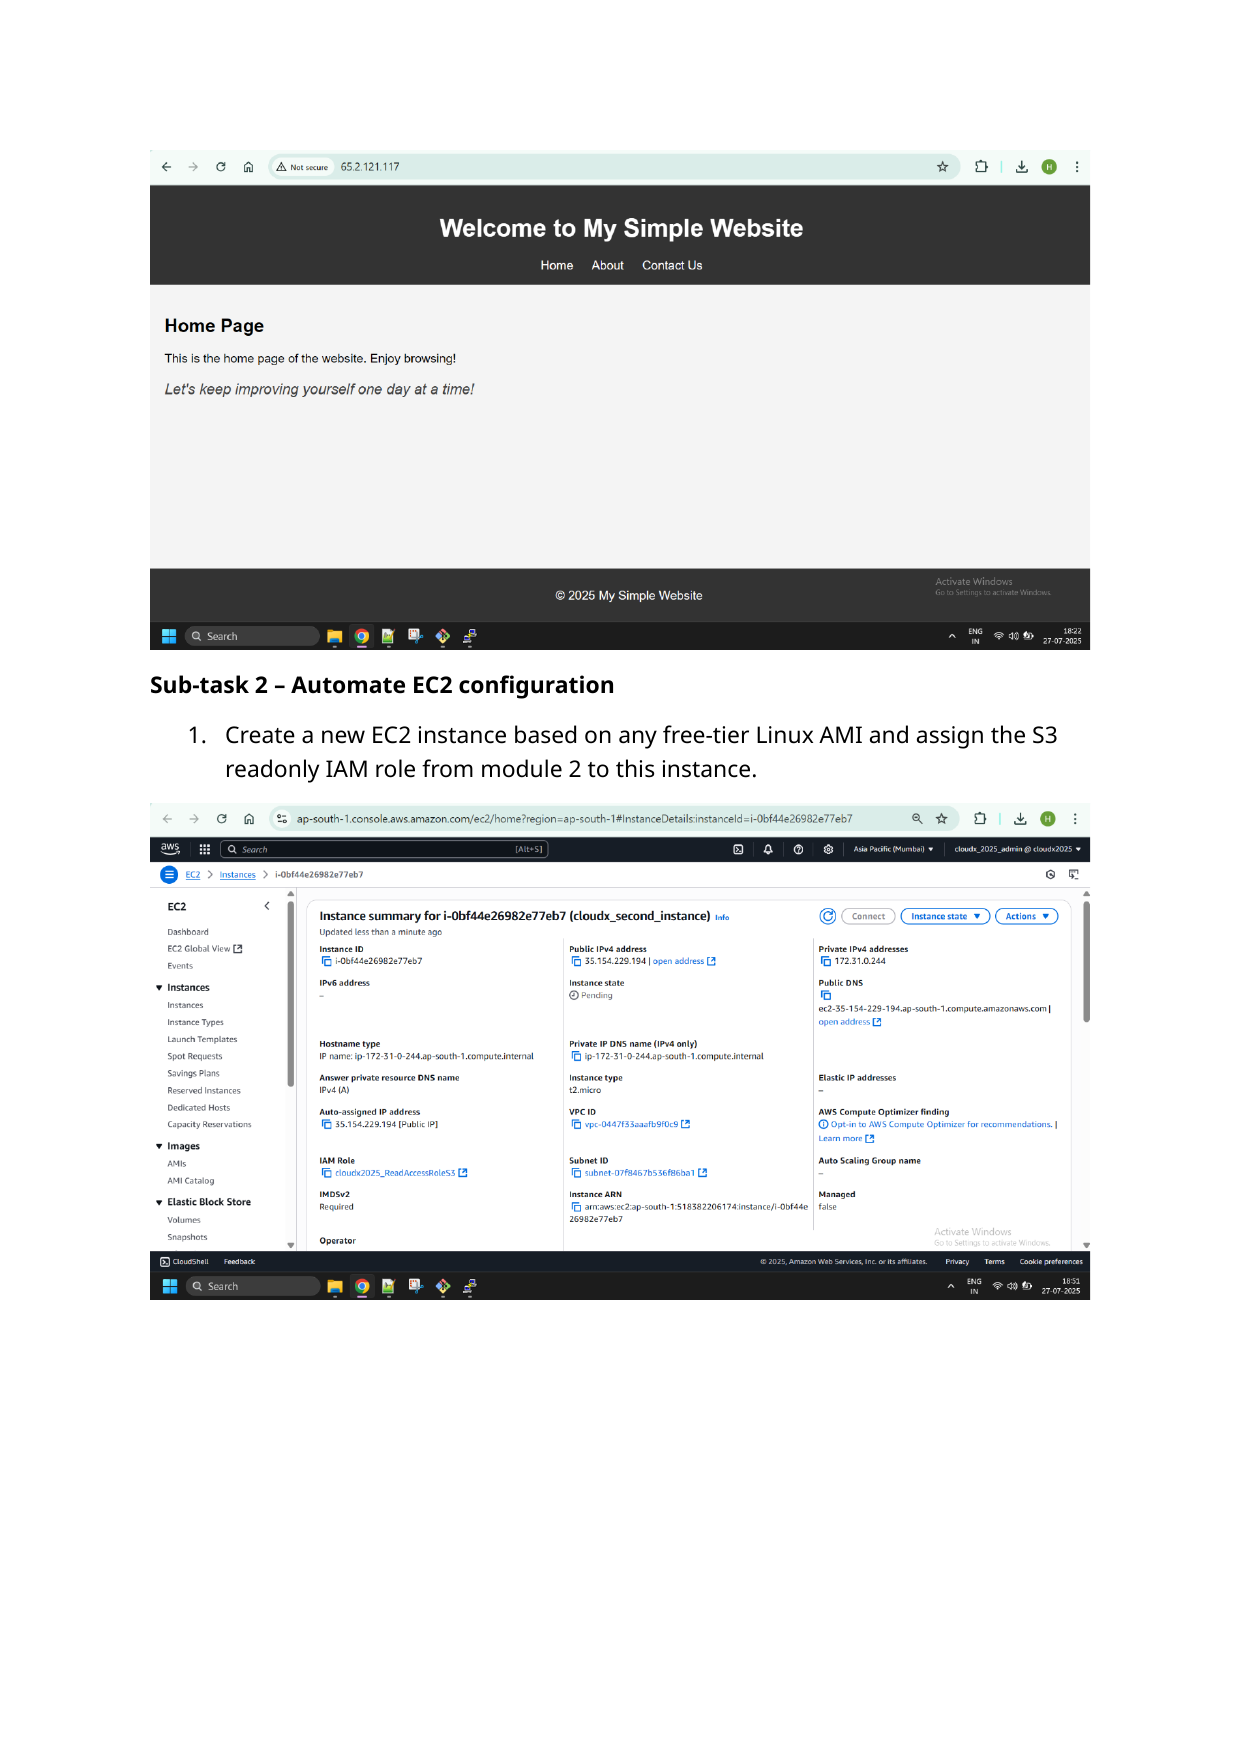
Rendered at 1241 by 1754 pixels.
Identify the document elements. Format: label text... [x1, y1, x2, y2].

picture [150, 803, 1091, 1300]
text Sub-task 2 – Automate EC2 configuration [150, 669, 1090, 700]
picture [150, 150, 1091, 650]
list Create a new EC2 instance based on any free-tier Linux AMI and assign the S3 readonly IAM role from module 2 to this instance. [187, 719, 1090, 784]
